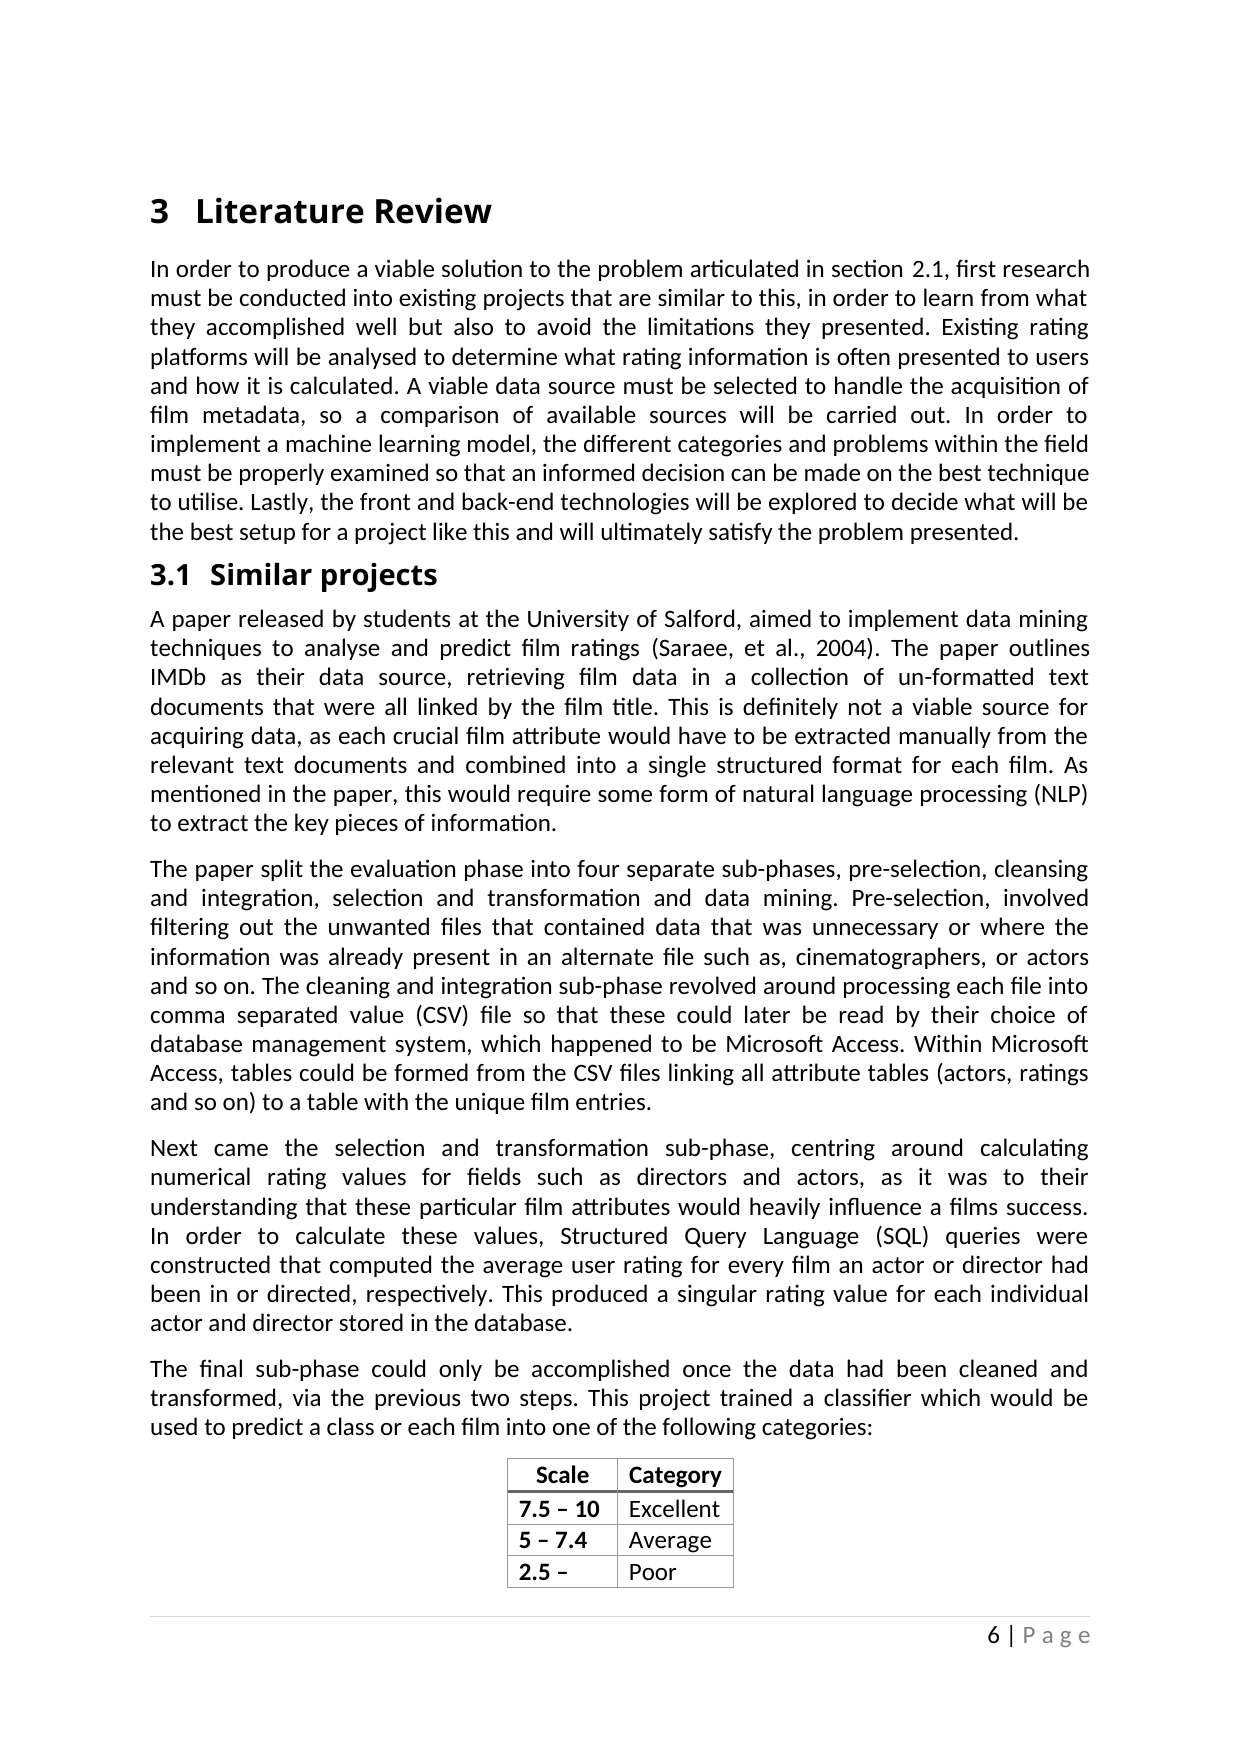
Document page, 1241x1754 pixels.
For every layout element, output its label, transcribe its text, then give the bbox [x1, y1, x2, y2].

text The paper split the evaluation phase into four separate sub-phases, pre-selection, cleansing and integration, selection and transformation and data mining. Pre-selection, involved filtering out the unwanted files that contained data that was unnecessary or where the information was already present in an alternate file such as, cinematographers, or actors and so on. The cleaning and integration sub-phase revolved around processing each file into comma separated value (CSV) file so that these could later be read by their choice of database management system, which happened to be Microsoft Access. Within Microsoft Access, tables could be formed from the CSV files linking all attribute tables (actors, ratings and so on) to a table with the unique film entries. [150, 854, 1090, 1117]
table_cell Average [618, 1525, 733, 1555]
table_cell Poor [618, 1556, 733, 1587]
table_header Scale [508, 1459, 617, 1490]
subtitle Similar projects [150, 562, 1090, 592]
text In order to produce a viable solution to the problem articulated in section 2.1, first research must be conducted into existing projects that are similar to this, in order to learn from what they accomplished well but also to avoid the limitations they presented. Existing rating platforms will be analysed to determine what rating information is often presented to users and how it is calculated. A viable data source must be selected to handle the acquisition of film metadata, so a comparison of available sources will be carried out. In order to implement a machine learning model, the different categories and problems within the field must be properly examined so that an informed decision can be made on the best technique to utilise. Lastly, the front and back-end technologies will be explored to decide what will be the best setup for a project like this and will ultimately satisfy the problem presented. [150, 254, 1090, 546]
table_header Category [618, 1459, 733, 1490]
subtitle Literature Review [150, 200, 1090, 229]
table_cell 7.5 – 10 [508, 1493, 617, 1523]
table_cell 5 – 7.4 [508, 1525, 617, 1555]
text The final sub-phase could only be accomplished once the data had been cleaned and transformed, via the previous two steps. This project trained a classifier which would be used to predict a class or each film into one of the following categories: [150, 1354, 1090, 1442]
text Next came the selection and transformation sub-phase, centring around calculating numerical rating values for fields such as directors and actors, as it was to their understanding that these particular film attributes would heavily influence a films success. In order to calculate these values, Structured Query Language (SQL) queries were constructed that computed the average user rating for every film an actor or director had been in or directed, respectively. This produced a singular rating value for each individual actor and director stored in the database. [150, 1133, 1090, 1337]
table_cell Excellent [618, 1493, 733, 1523]
table_cell 2.5 – 4.9 [508, 1556, 617, 1587]
text A paper released by students at the University of Salford, aimed to implement data mining techniques to analyse and predict film ratings . The paper outlines IMDb as their data source, retrieving film data in a collection of un-formatted text documents that were all linked by the film title. This is definitely not a viable source for acquiring data, as each crucial film attribute would have to be extracted manually from the relevant text documents and combined into a single structured format for each film. As mentioned in the paper, this would require some form of natural language processing (NLP) to extract the key pieces of information. [150, 604, 1090, 837]
